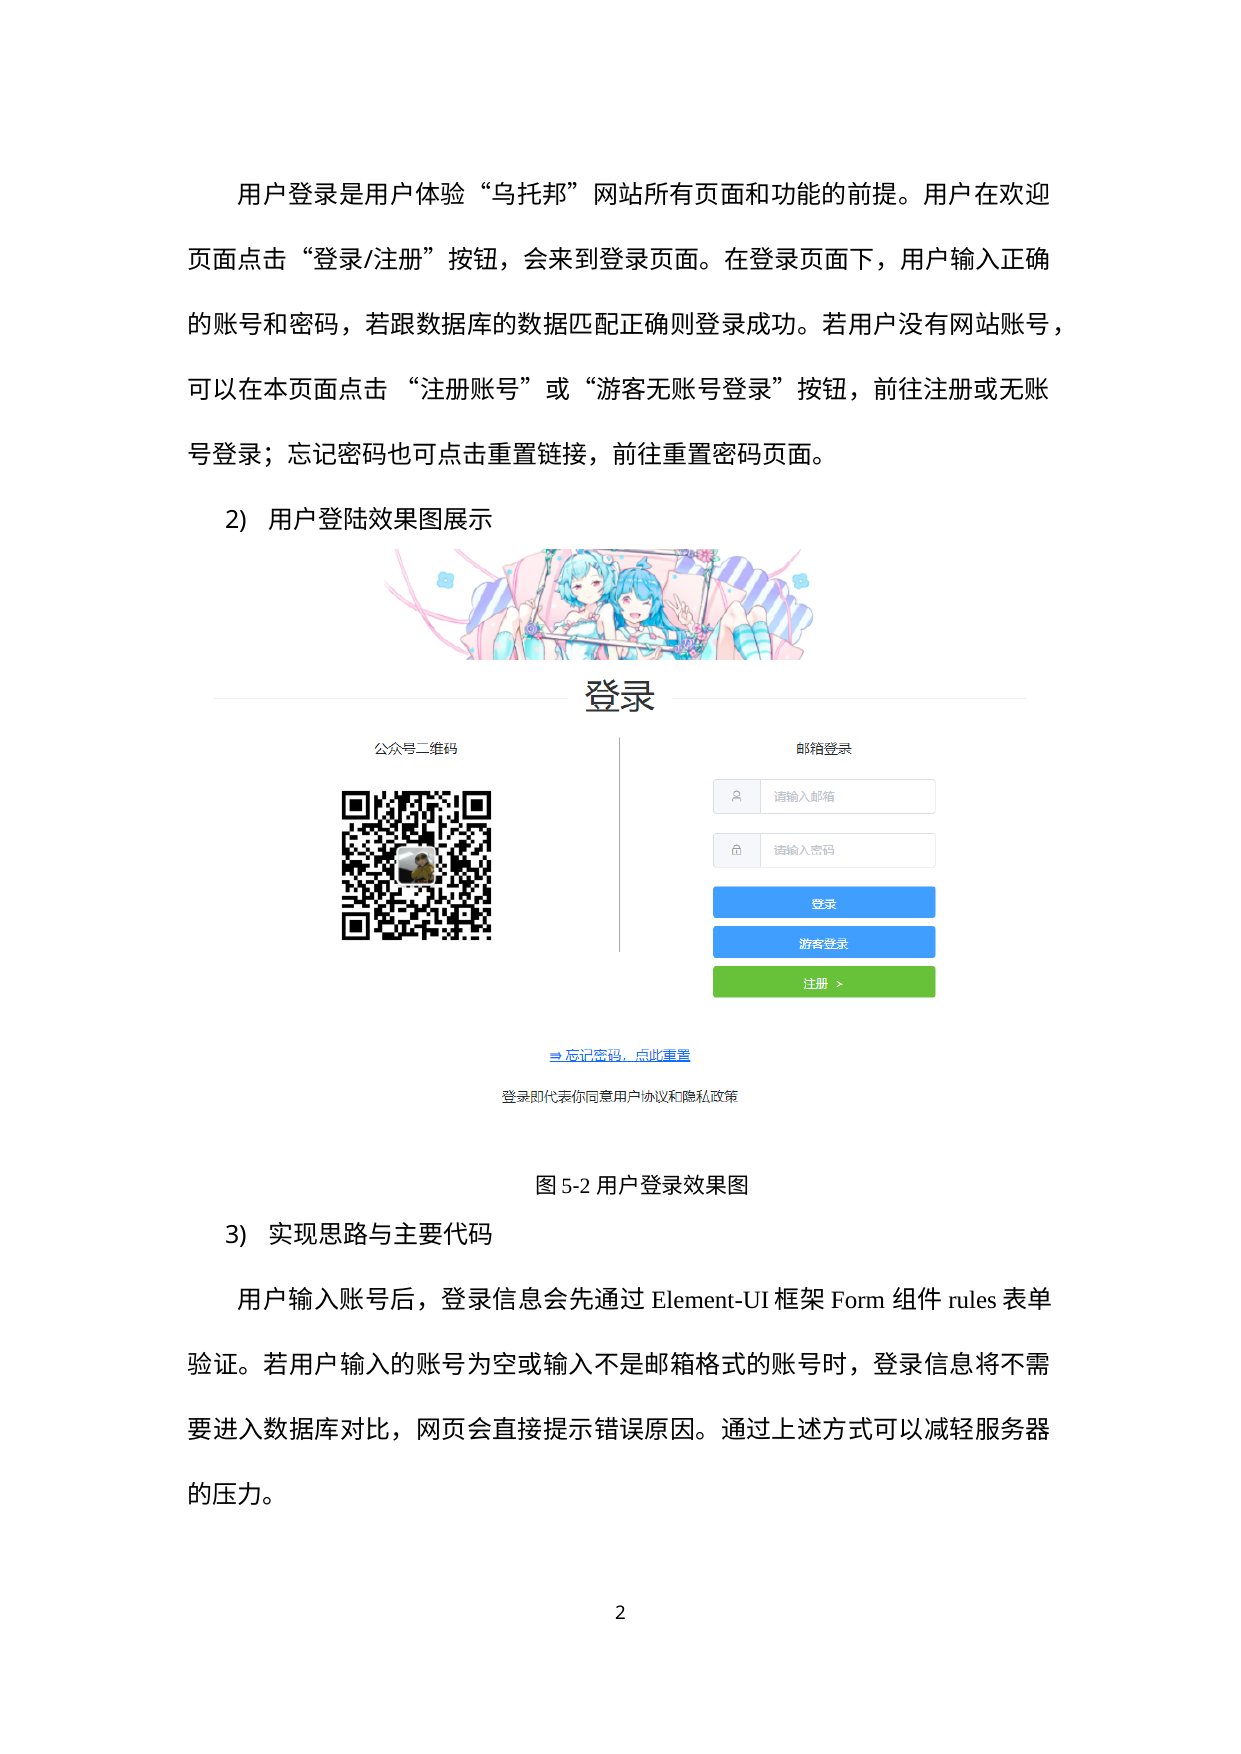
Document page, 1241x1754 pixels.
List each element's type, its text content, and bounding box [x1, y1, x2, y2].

picture [187, 549, 1053, 1153]
list 用户登陆效果图展示 [225, 485, 1053, 549]
text 用户输入账号后，登录信息会先通过Element-UI框架Form 组件rules表单验证。若用户输入的账号为空或输入不是邮箱格式的账号时，登录信息将不需要进入数据库对比，网页会直接提示错误原因。通过上述方式可以减轻服务器的压力。 [187, 1265, 1053, 1525]
list 实现思路与主要代码 [225, 1200, 1053, 1265]
text 图5-2 用户登录效果图 [187, 1167, 1053, 1200]
text 用户登录是用户体验“乌托邦”网站所有页面和功能的前提。用户在欢迎页面点击“登录/注册”按钮，会来到登录页面。在登录页面下，用户输入正确的账号和密码，若跟数据库的数据匹配正确则登录成功。若用户没有网站账号，可以在本页面点击 “注册账号”或“游客无账号登录”按钮，前往注册或无账号登录；忘记密码也可点击重置链接，前往重置密码页面。 [187, 160, 1053, 485]
